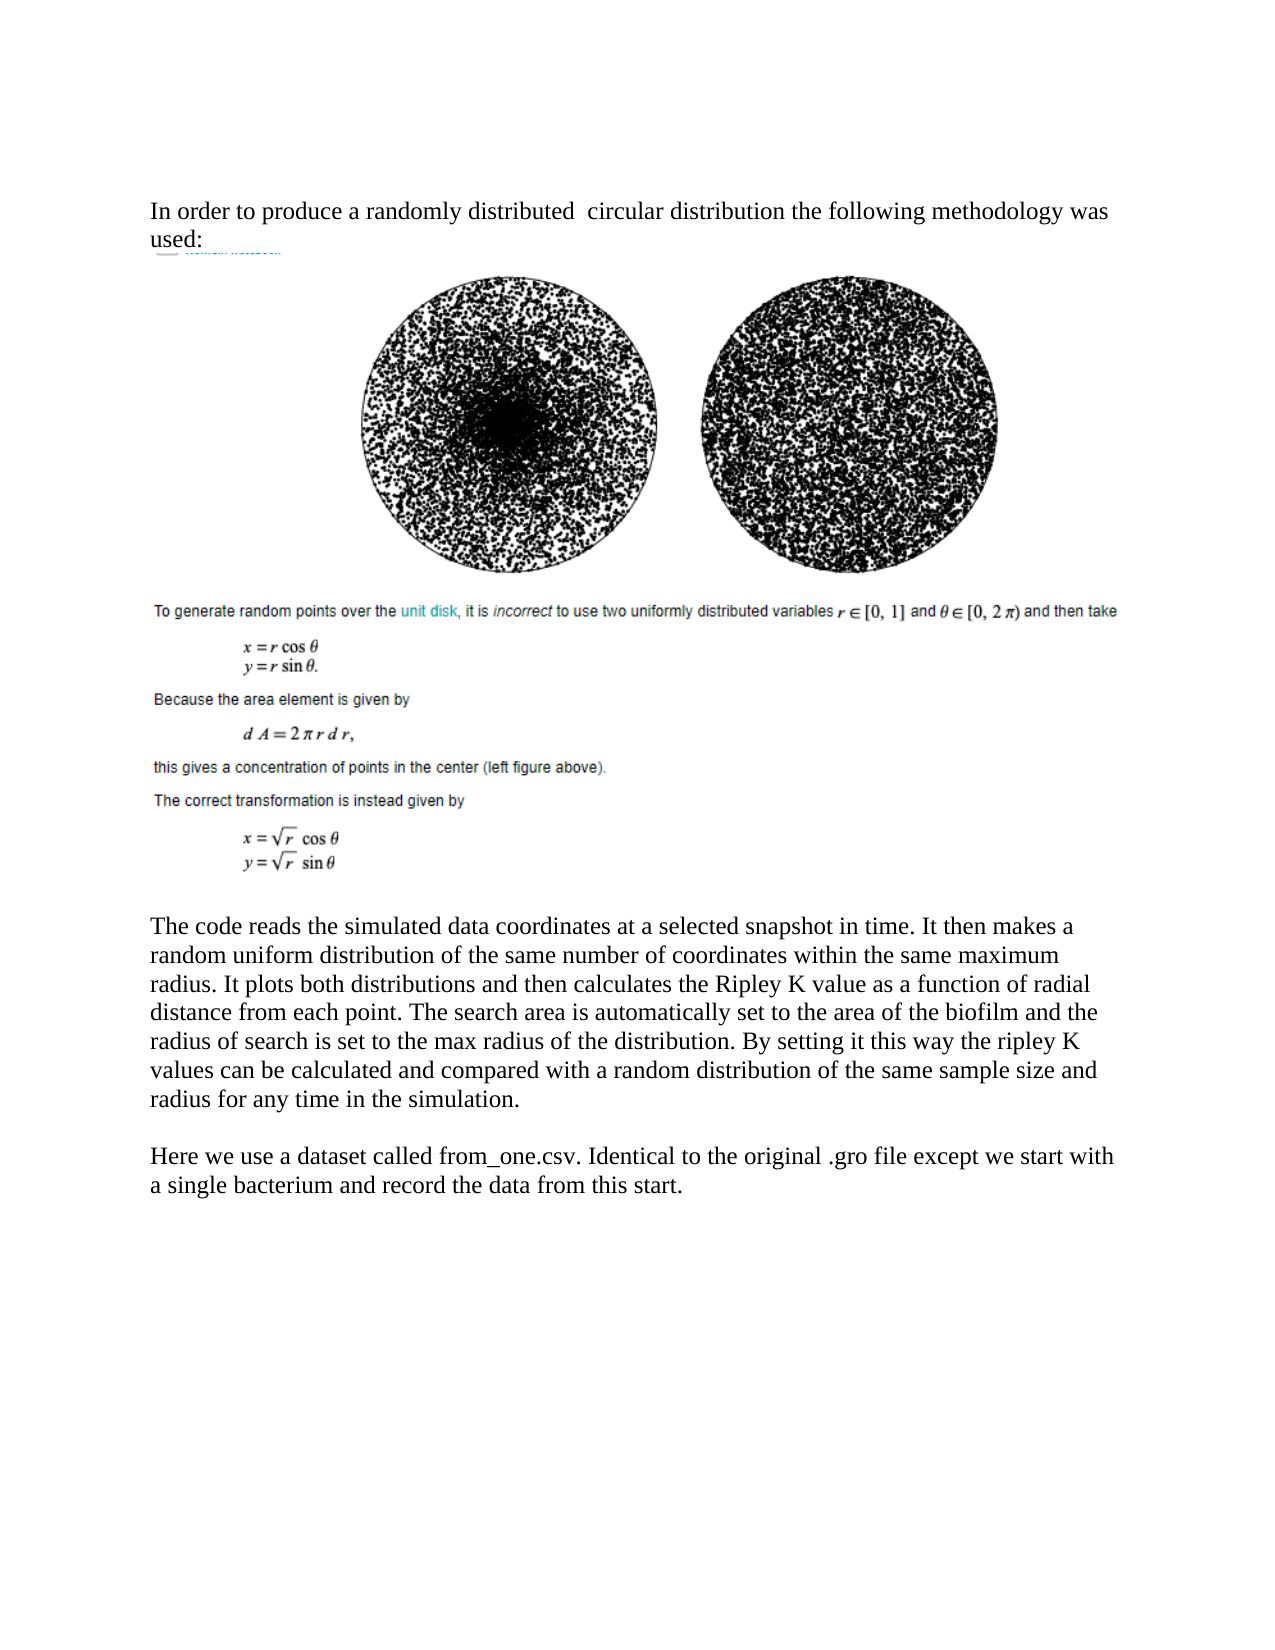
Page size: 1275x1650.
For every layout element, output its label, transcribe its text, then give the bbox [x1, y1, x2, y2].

picture [150, 253, 1125, 883]
text In order to produce a randomly distributed circular distribution the following methodology was used: [150, 196, 1125, 253]
text Here we use a dataset called from_one.csv. Identical to the original .gro file except we start with a single bacterium and record the data from this start. [150, 1141, 1125, 1199]
text The code reads the simulated data coordinates at a selected snapshot in time. It then makes a random uniform distribution of the same number of coordinates within the same maximum radius. It plots both distributions and then calculates the Ripley K value as a function of radial distance from each point. The search area is automatically set to the area of the biofilm and the radius of search is set to the max radius of the distribution. By setting it this way the ripley K values can be calculated and compared with a random distribution of the same sample size and radius for any time in the simulation. [150, 911, 1125, 1112]
